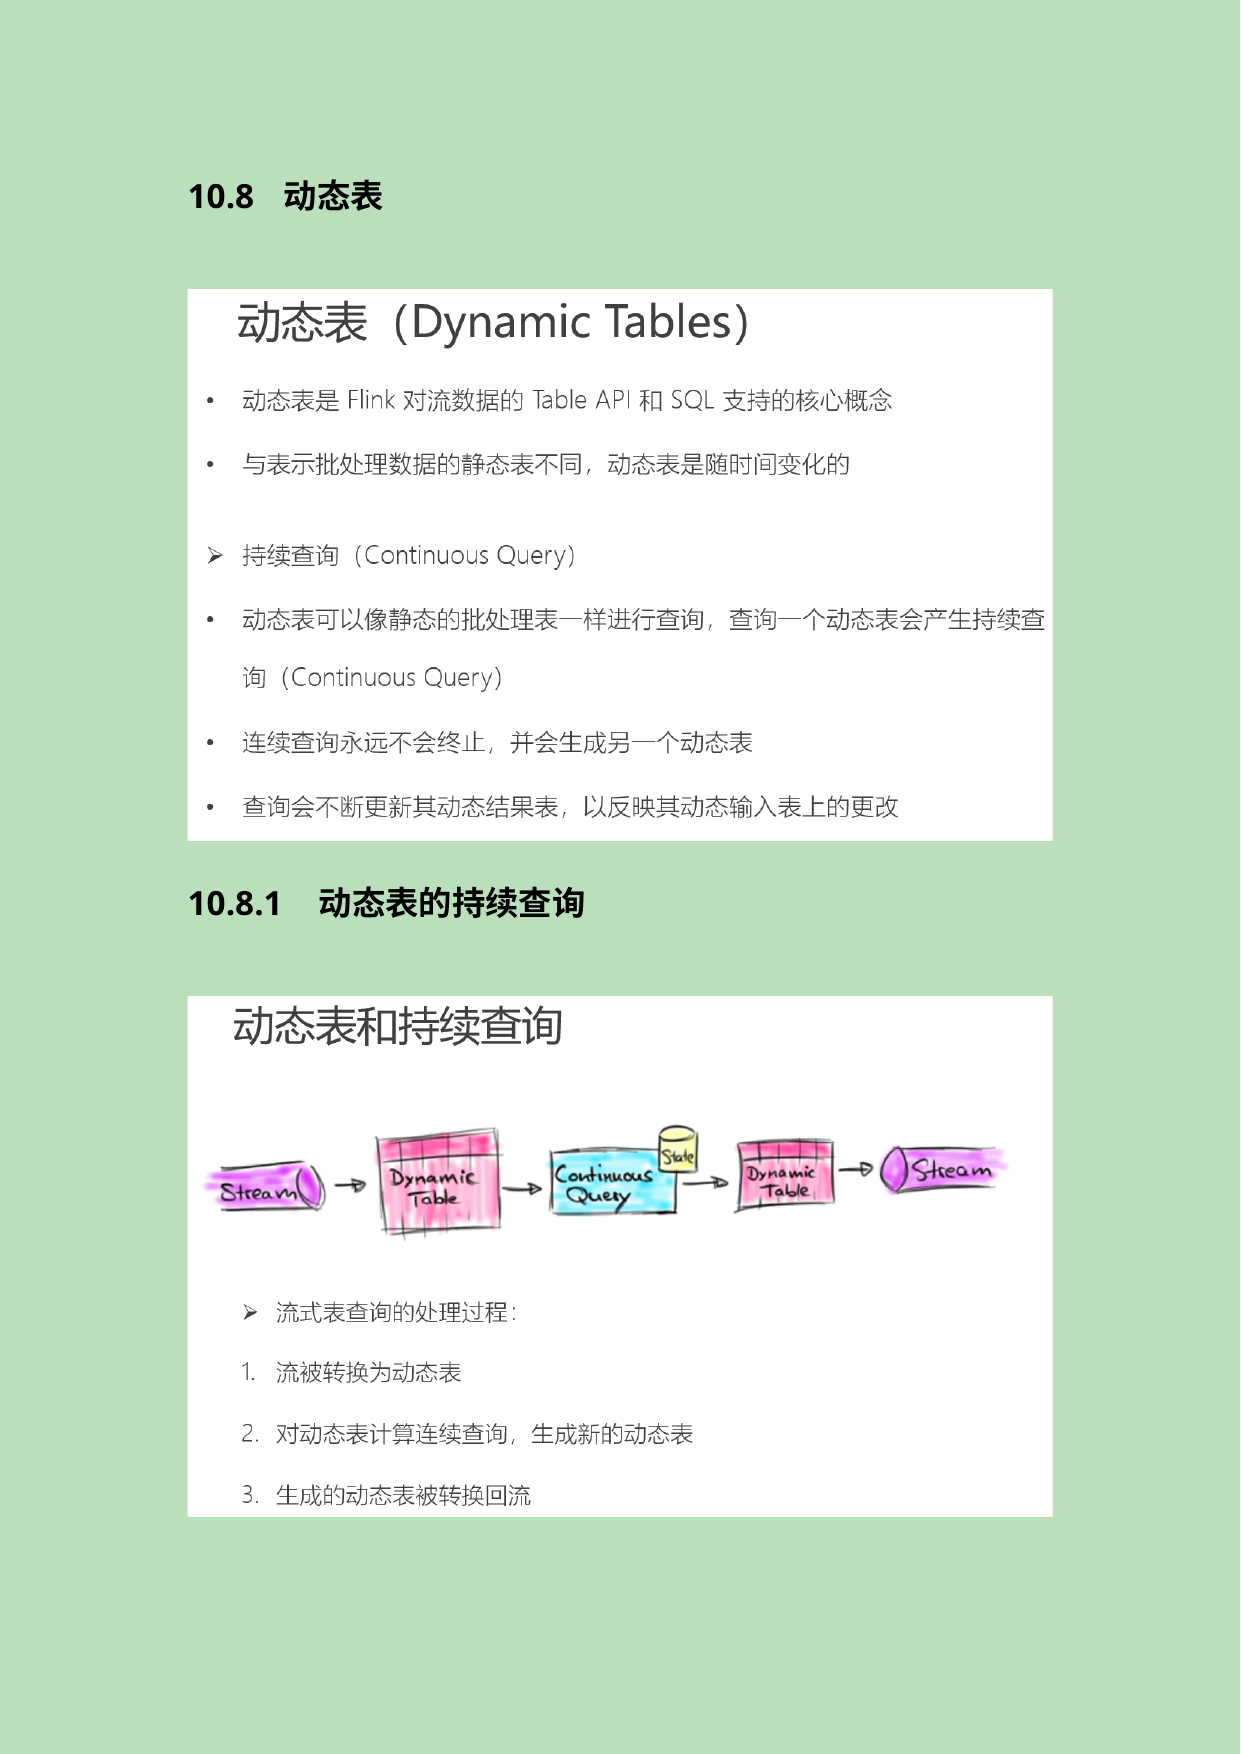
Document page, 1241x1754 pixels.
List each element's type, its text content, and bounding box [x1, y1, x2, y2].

picture [187, 996, 1053, 1517]
picture [187, 289, 1053, 841]
subtitle 动态表的持续查询 [187, 869, 1053, 934]
subtitle 动态表 [187, 162, 1053, 227]
